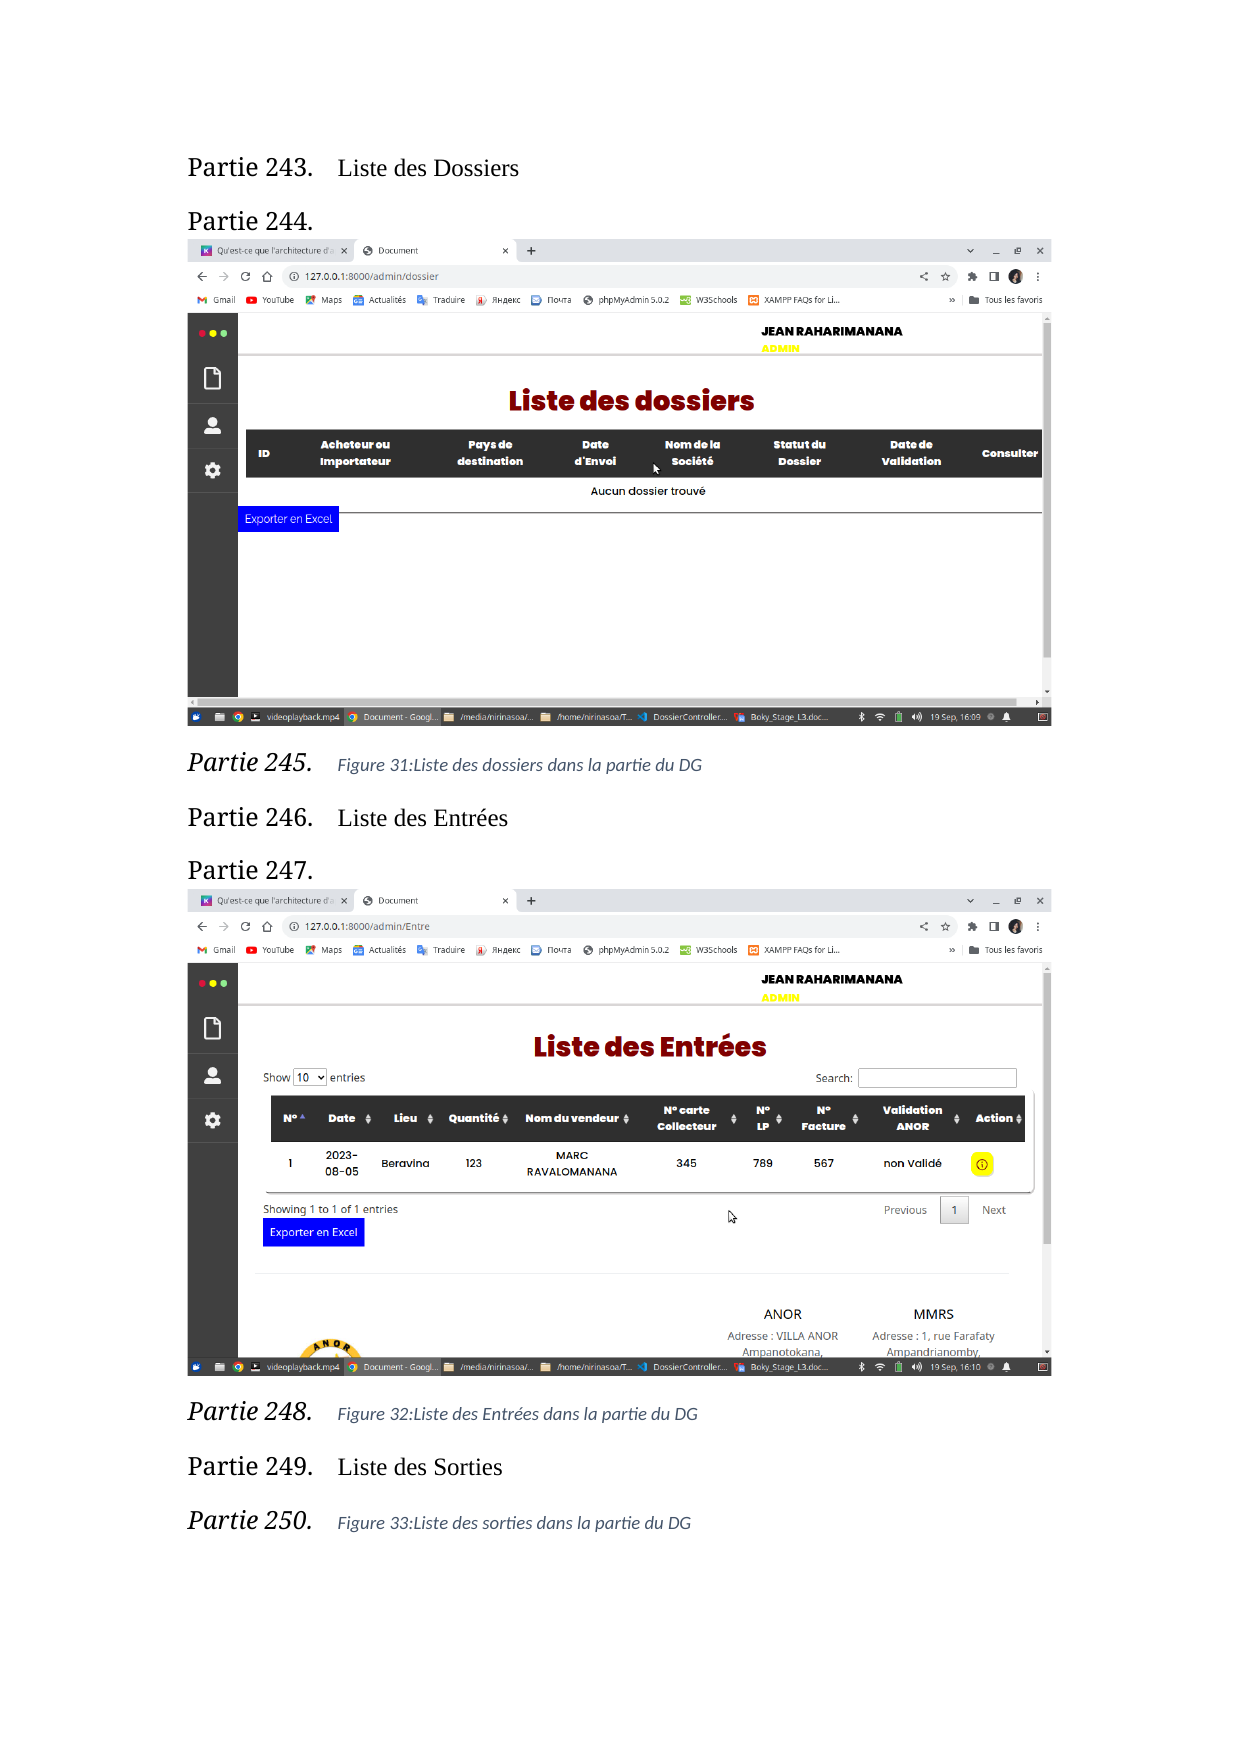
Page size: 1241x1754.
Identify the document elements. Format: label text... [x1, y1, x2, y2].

text Figure 33:Liste des sorties dans la partie du DG [187, 1502, 1053, 1536]
text Liste des Entrées [187, 799, 1053, 833]
text Liste des Sorties [187, 1449, 1053, 1483]
picture [187, 239, 1052, 726]
text Figure 32:Liste des Entrées dans la partie du DG [187, 1394, 1053, 1428]
text Figure 31:Liste des dossiers dans la partie du DG [187, 744, 1053, 779]
picture [187, 889, 1052, 1376]
text Liste des Dossiers [187, 150, 1053, 184]
